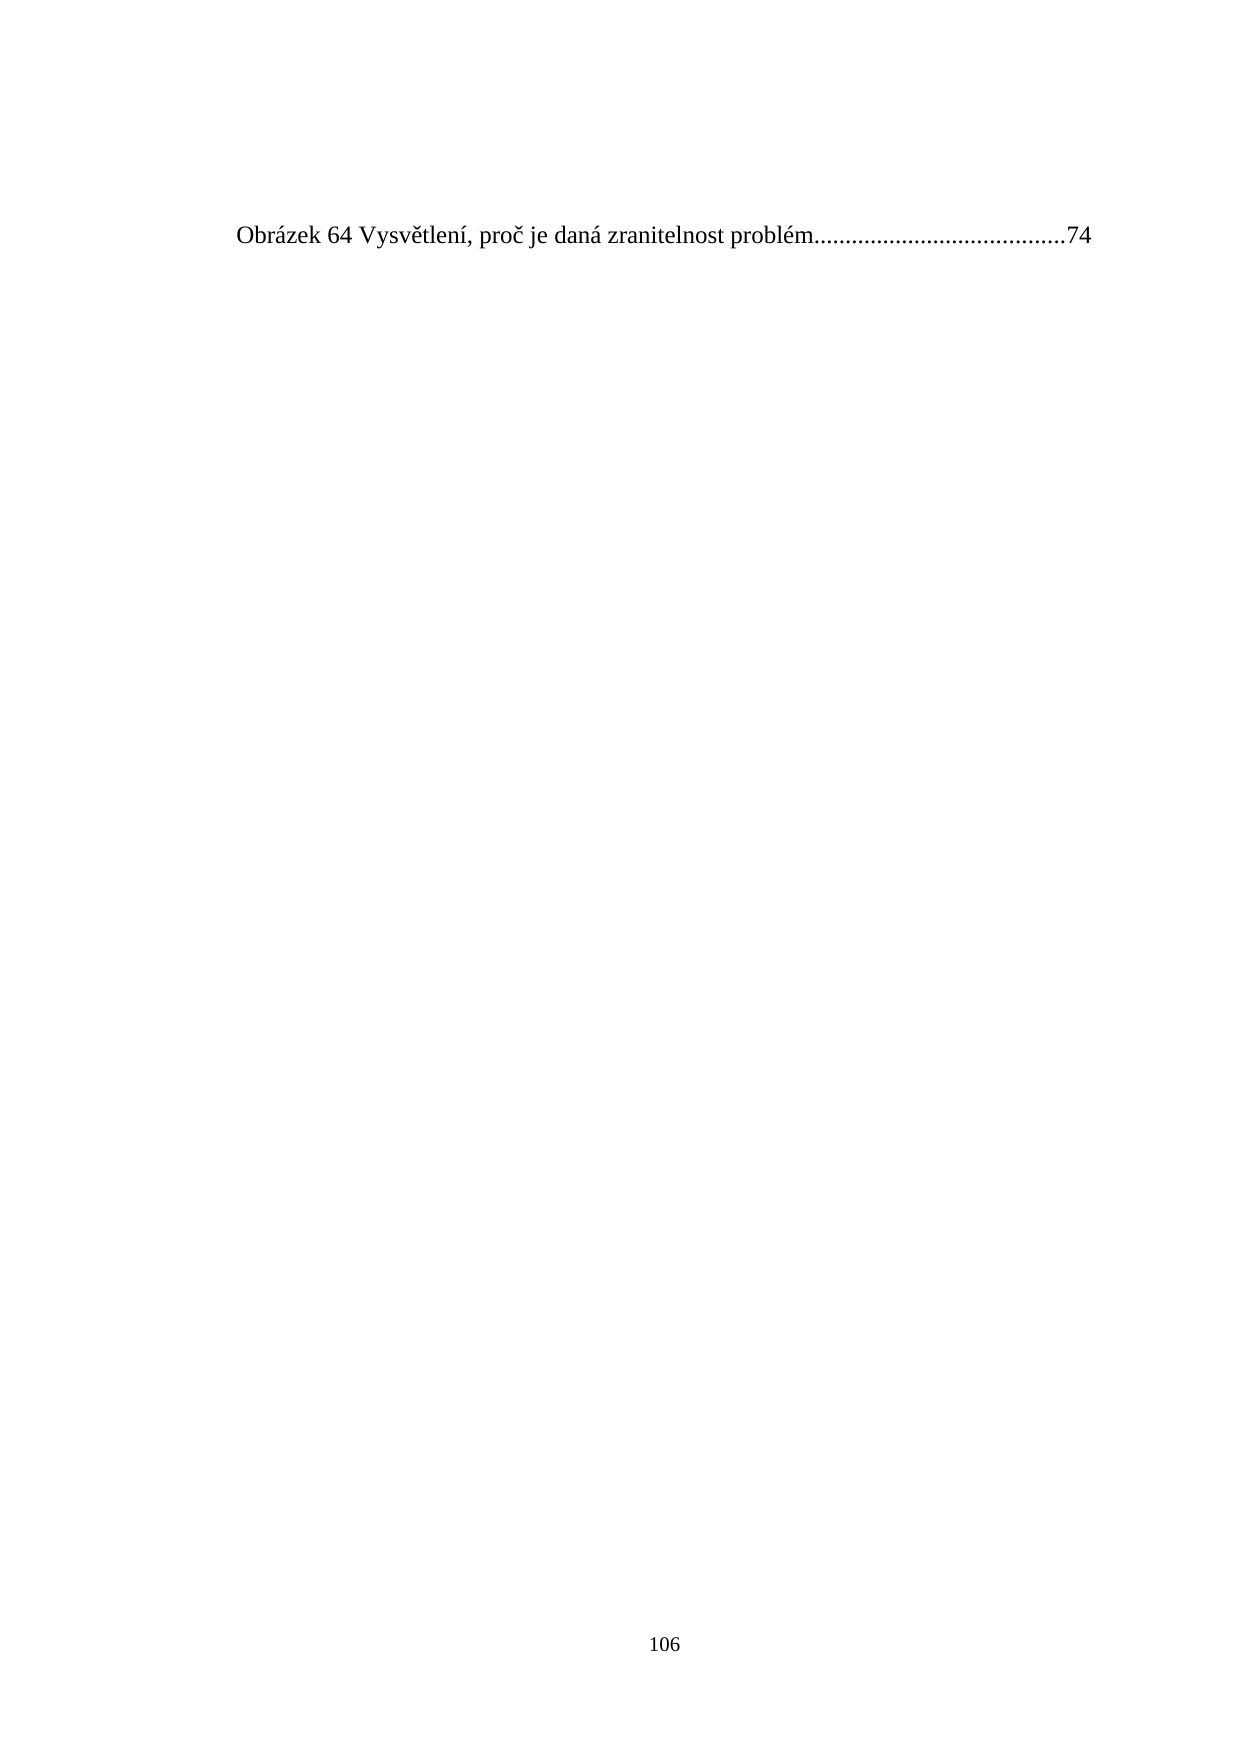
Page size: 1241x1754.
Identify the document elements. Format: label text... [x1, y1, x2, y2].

text Obrázek 64 Vysvětlení, proč je daná zranitelnost problém 74 [236, 220, 1092, 249]
